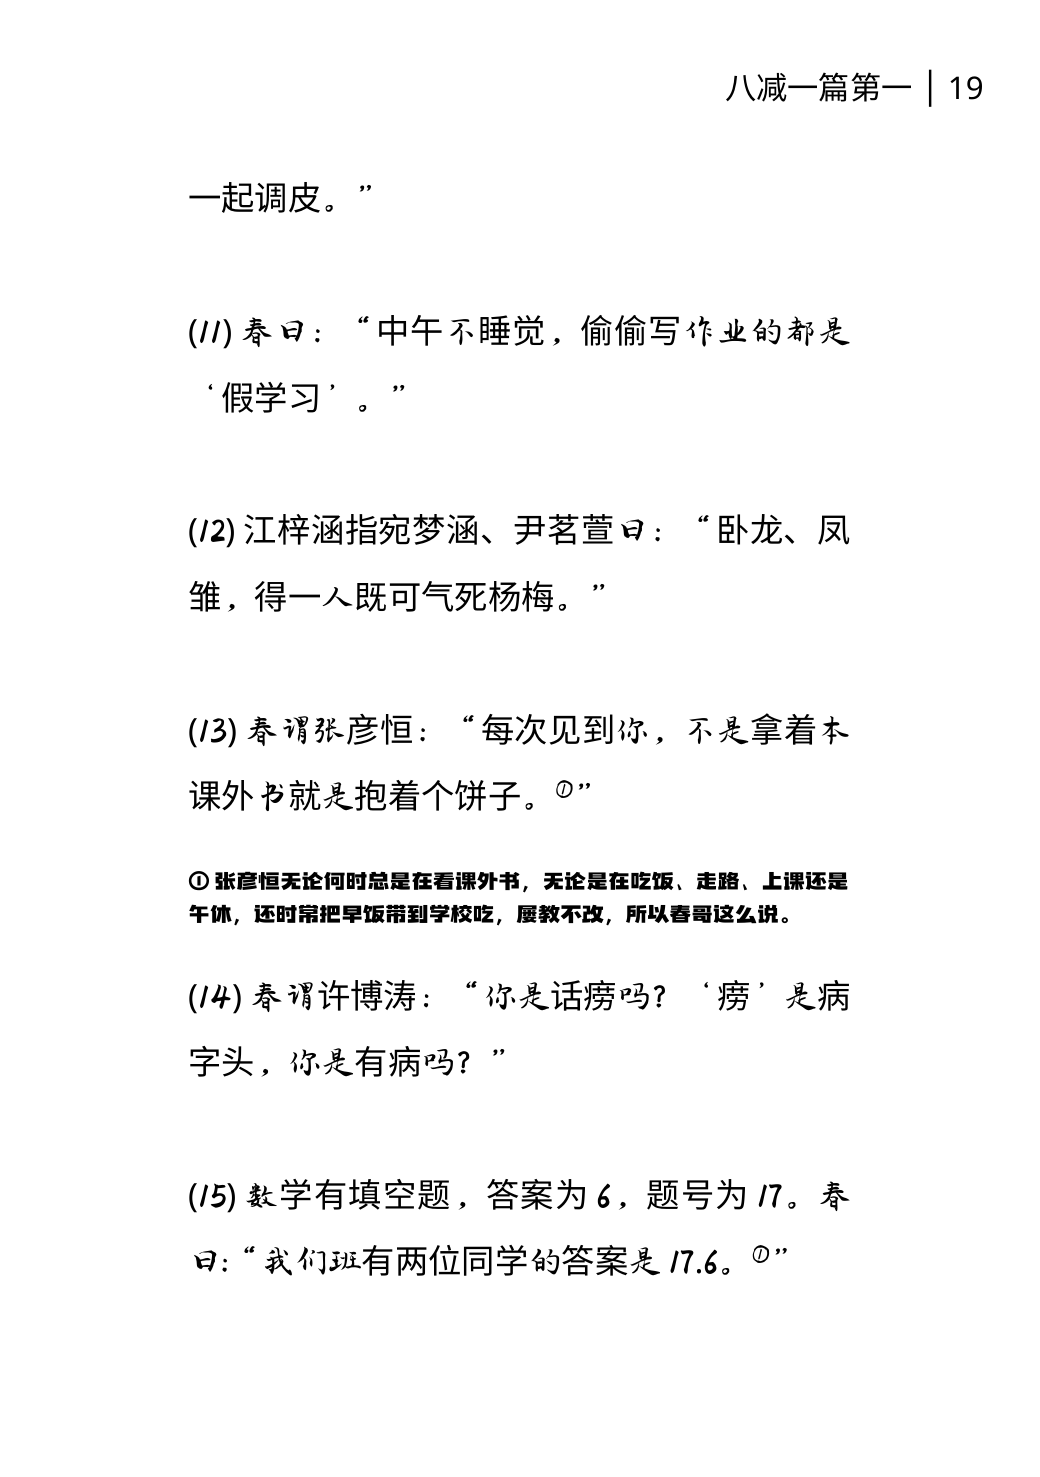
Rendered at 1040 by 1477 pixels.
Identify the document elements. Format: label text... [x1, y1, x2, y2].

list 数学有填空题，答案为6，题号为17。春曰:“我们班有两位同学的答案是17.6。①” [188, 1163, 852, 1296]
list 春谓张彦恒：“每次见到你，不是拿着本课外书就是抱着个饼子。①” [188, 698, 852, 831]
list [188, 166, 852, 233]
list 江梓涵指宛梦涵、尹茗萱曰：“卧龙、凤雏，得一人既可气死杨梅。” [188, 499, 852, 632]
text ①张彦恒无论何时总是在看课外书，无论是在吃饭、走路、上课还是午休，还时常把早饭带到学校吃，屡教不改，所以春哥这么说。 [188, 864, 852, 931]
list 春曰：“中午不睡觉，偷偷写作业的都是‘假学习’。” [188, 299, 852, 432]
list 春谓许博涛：“你是话痨吗？‘痨’是病字头，你是有病吗？” [188, 964, 852, 1097]
